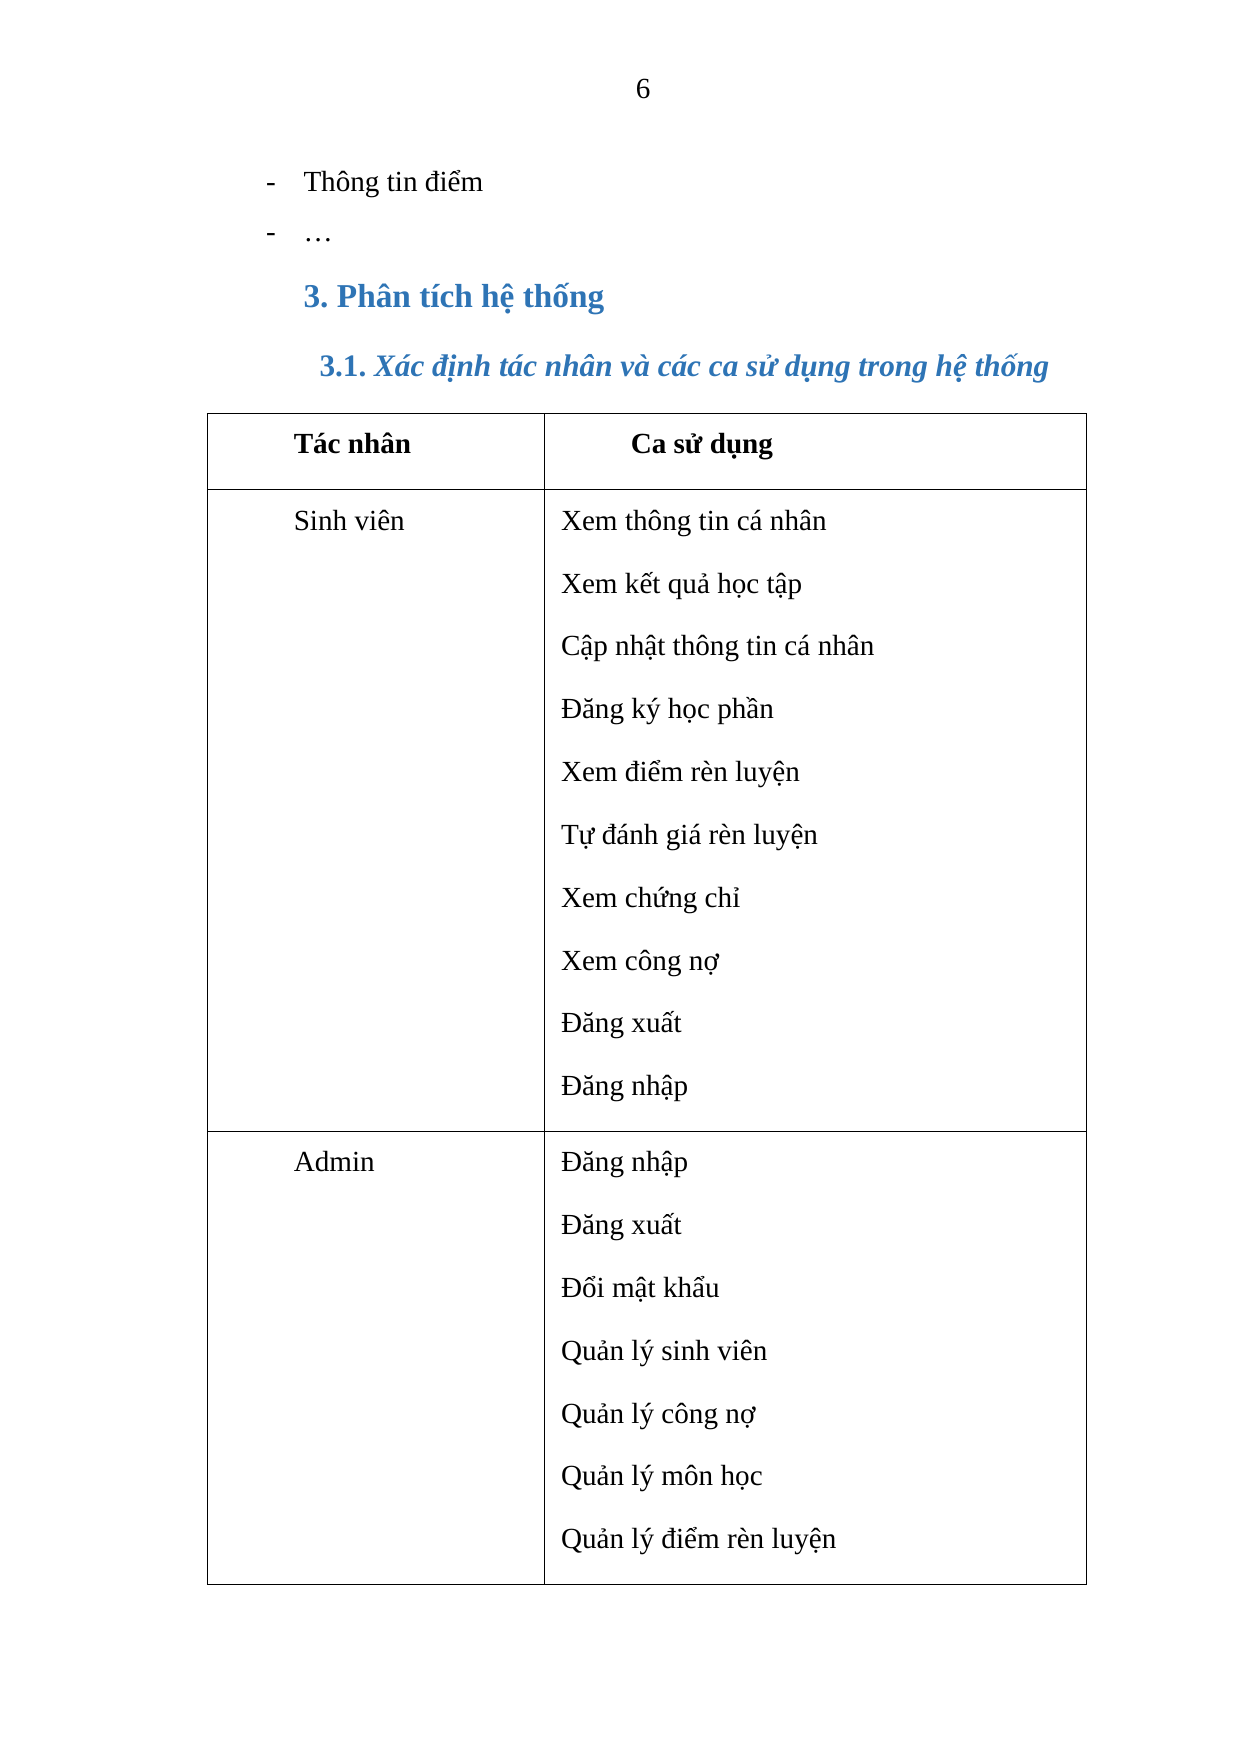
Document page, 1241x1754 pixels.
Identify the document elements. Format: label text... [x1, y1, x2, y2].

table_header Tác nhân [208, 414, 544, 489]
subtitle Phân tích hệ thống [228, 277, 1122, 315]
table_cell Xem thông tin cá nhân Xem kết quả học tập Cập nhật thông tin cá nhân Đăng ký học phần Xem điểm rèn luyện Tự đánh giá rèn luyện Xem chứng chỉ Xem công nợ Đăng xuất Đăng nhập [545, 490, 1086, 1131]
subtitle Xác định tác nhân và các ca sử dụng trong hệ thống [244, 347, 1122, 383]
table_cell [545, 1132, 1086, 1584]
list … [266, 214, 1122, 247]
table_cell Sinh viên [208, 490, 544, 1131]
list Thông tin điểm [266, 164, 1122, 197]
table_cell Admin [208, 1132, 544, 1584]
table_header Ca sử dụng [545, 414, 1086, 489]
